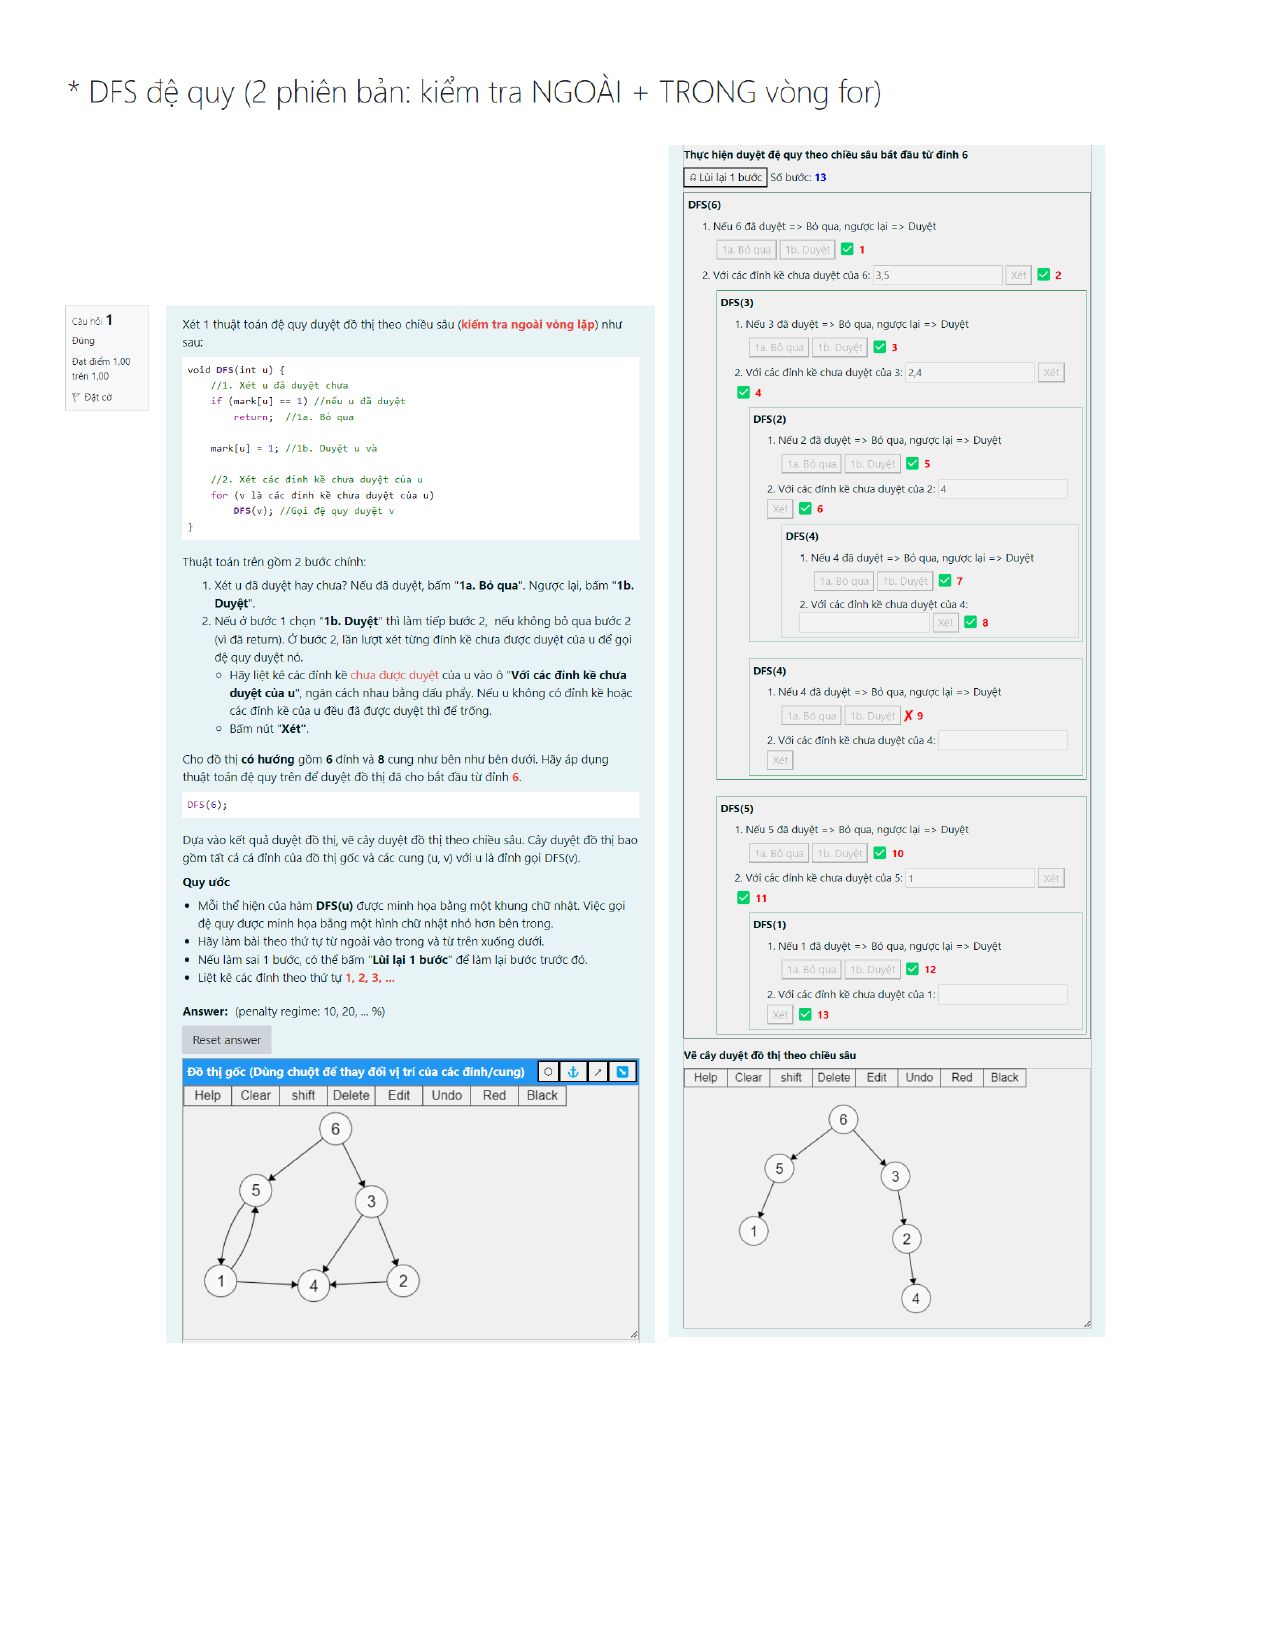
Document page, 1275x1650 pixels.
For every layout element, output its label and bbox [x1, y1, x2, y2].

picture [59, 59, 892, 127]
picture [59, 145, 1106, 1343]
